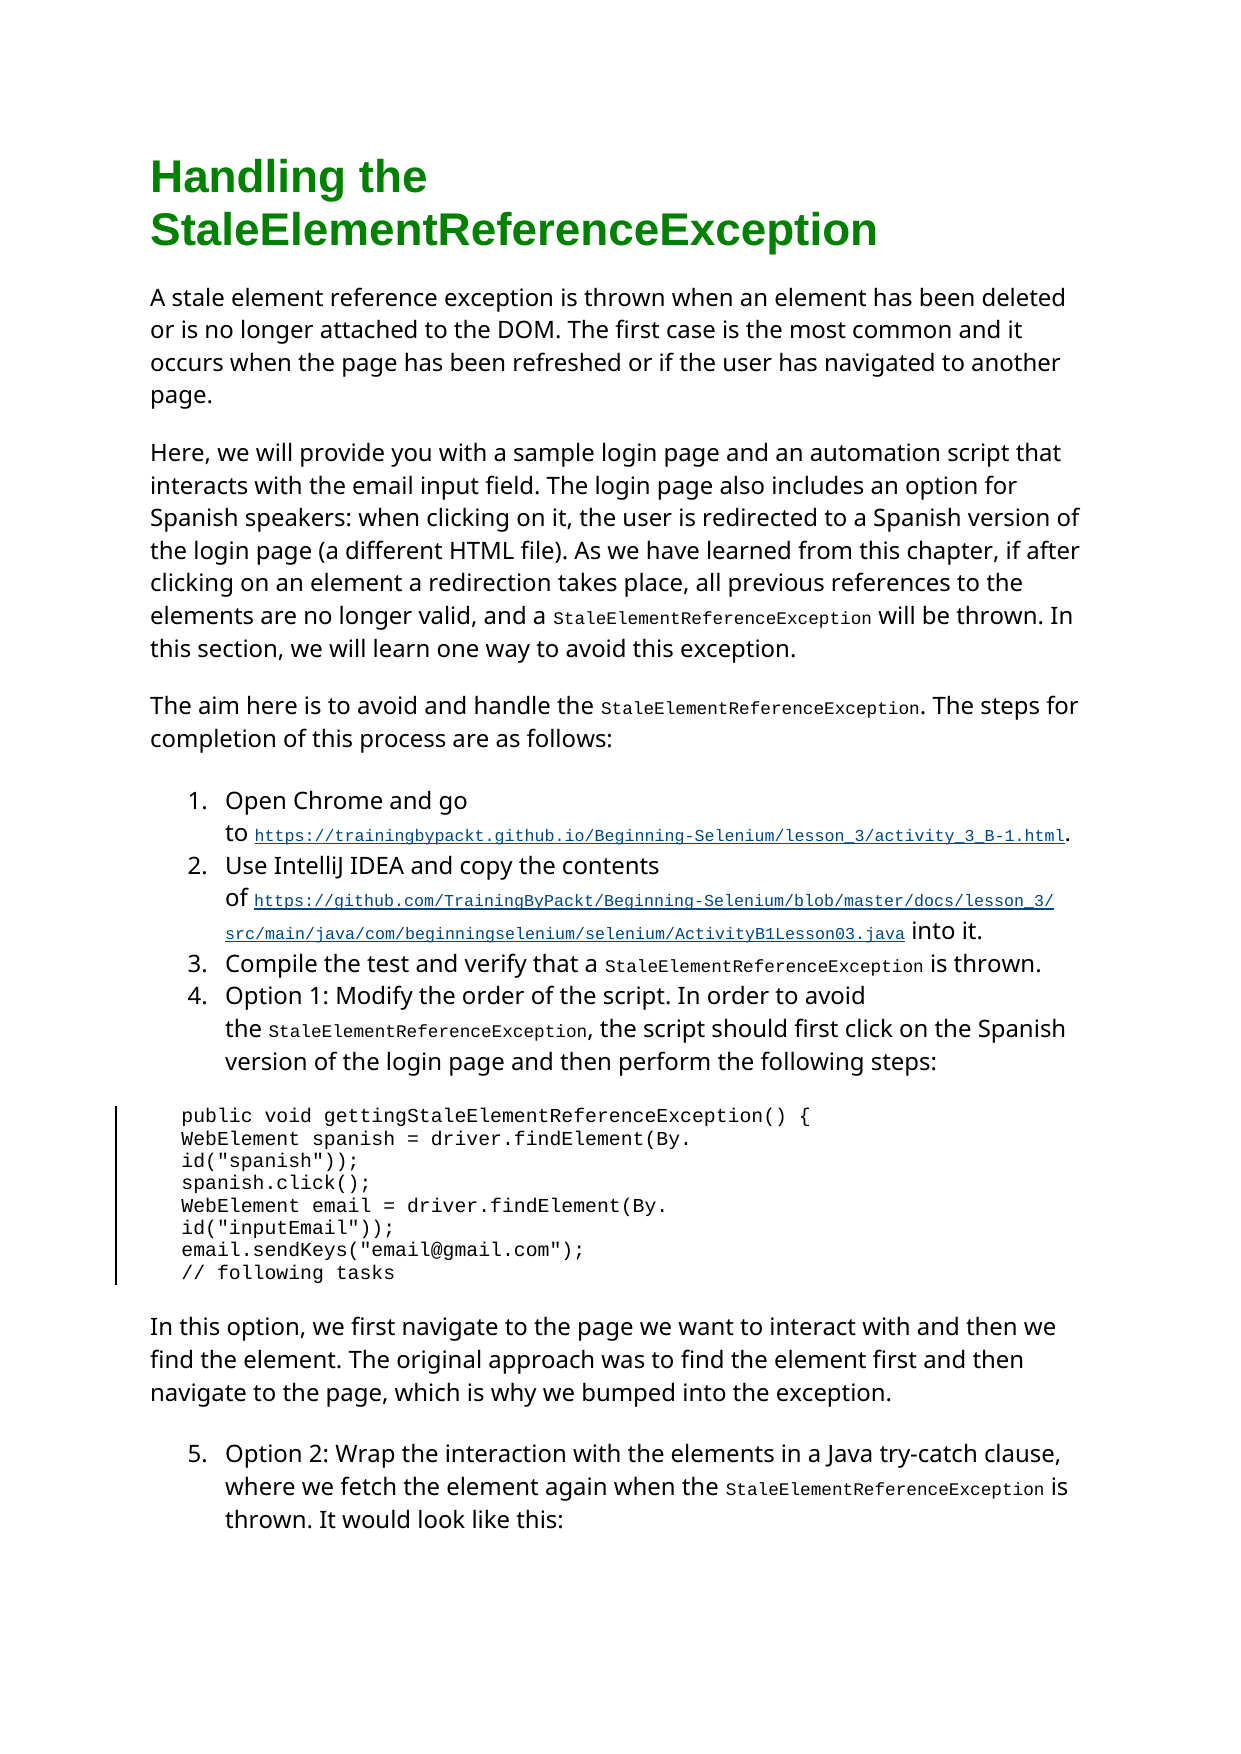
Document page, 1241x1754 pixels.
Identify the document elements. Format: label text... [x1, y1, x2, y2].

text Here, we will provide you with a sample login page and an automation script that interacts with the email input field. The login page also includes an option for Spanish speakers: when clicking on it, the user is redirected to a Spanish version of the login page (a different HTML file). As we have learned from this chapter, if after clicking on an element a redirection takes place, all previous references to the elements are no longer valid, and a StaleElementReferenceException will be thrown. In this section, we will learn one way to avoid this exception. [150, 436, 1090, 664]
list Option 2: Wrap the interaction with the elements in a Java try-catch clause, where we fetch the element again when the StaleElementReferenceException is thrown. It would look like this: [187, 1437, 1090, 1535]
text A stale element reference exception is thrown when an element has been deleted or is no longer attached to the DOM. The first case is the most common and it occurs when the page has been refreshed or if the user has navigated to another page. [150, 280, 1090, 411]
text The aim here is to avoid and handle the StaleElementReferenceException. The steps for completion of this process are as follows: [150, 689, 1090, 754]
list Compile the test and verify that a StaleElementReferenceException is thrown. [187, 946, 1090, 979]
list Use IntelliJ IDEA and copy the contents of https://github.com/TrainingByPackt/Beginning-Selenium/blob/master/docs/lesson_3/src/main/java/com/beginningselenium/selenium/ActivityB1Lesson03.java into it. [187, 849, 1090, 946]
text public void gettingStaleElementReferenceException() { WebElement spanish = driver.findElement(By. id("spanish")); spanish.click(); WebElement email = driver.findElement(By. id("inputEmail")); email.sendKeys("email@gmail.com"); // following tasks [117, 1106, 1090, 1285]
text In this option, we first navigate to the page we want to interact with and then we find the element. The original approach was to find the element first and then navigate to the page, which is why we bumped into the exception. [150, 1310, 1090, 1408]
subtitle Handling the StaleElementReferenceException [150, 150, 1090, 255]
list Open Chrome and go to https://trainingbypackt.github.io/Beginning-Selenium/lesson_3/activity_3_B-1.html. [187, 783, 1090, 849]
list Option 1: Modify the order of the script. In order to avoid the StaleElementReferenceException, the script should first click on the Spanish version of the login page and then perform the following steps: [187, 979, 1090, 1077]
